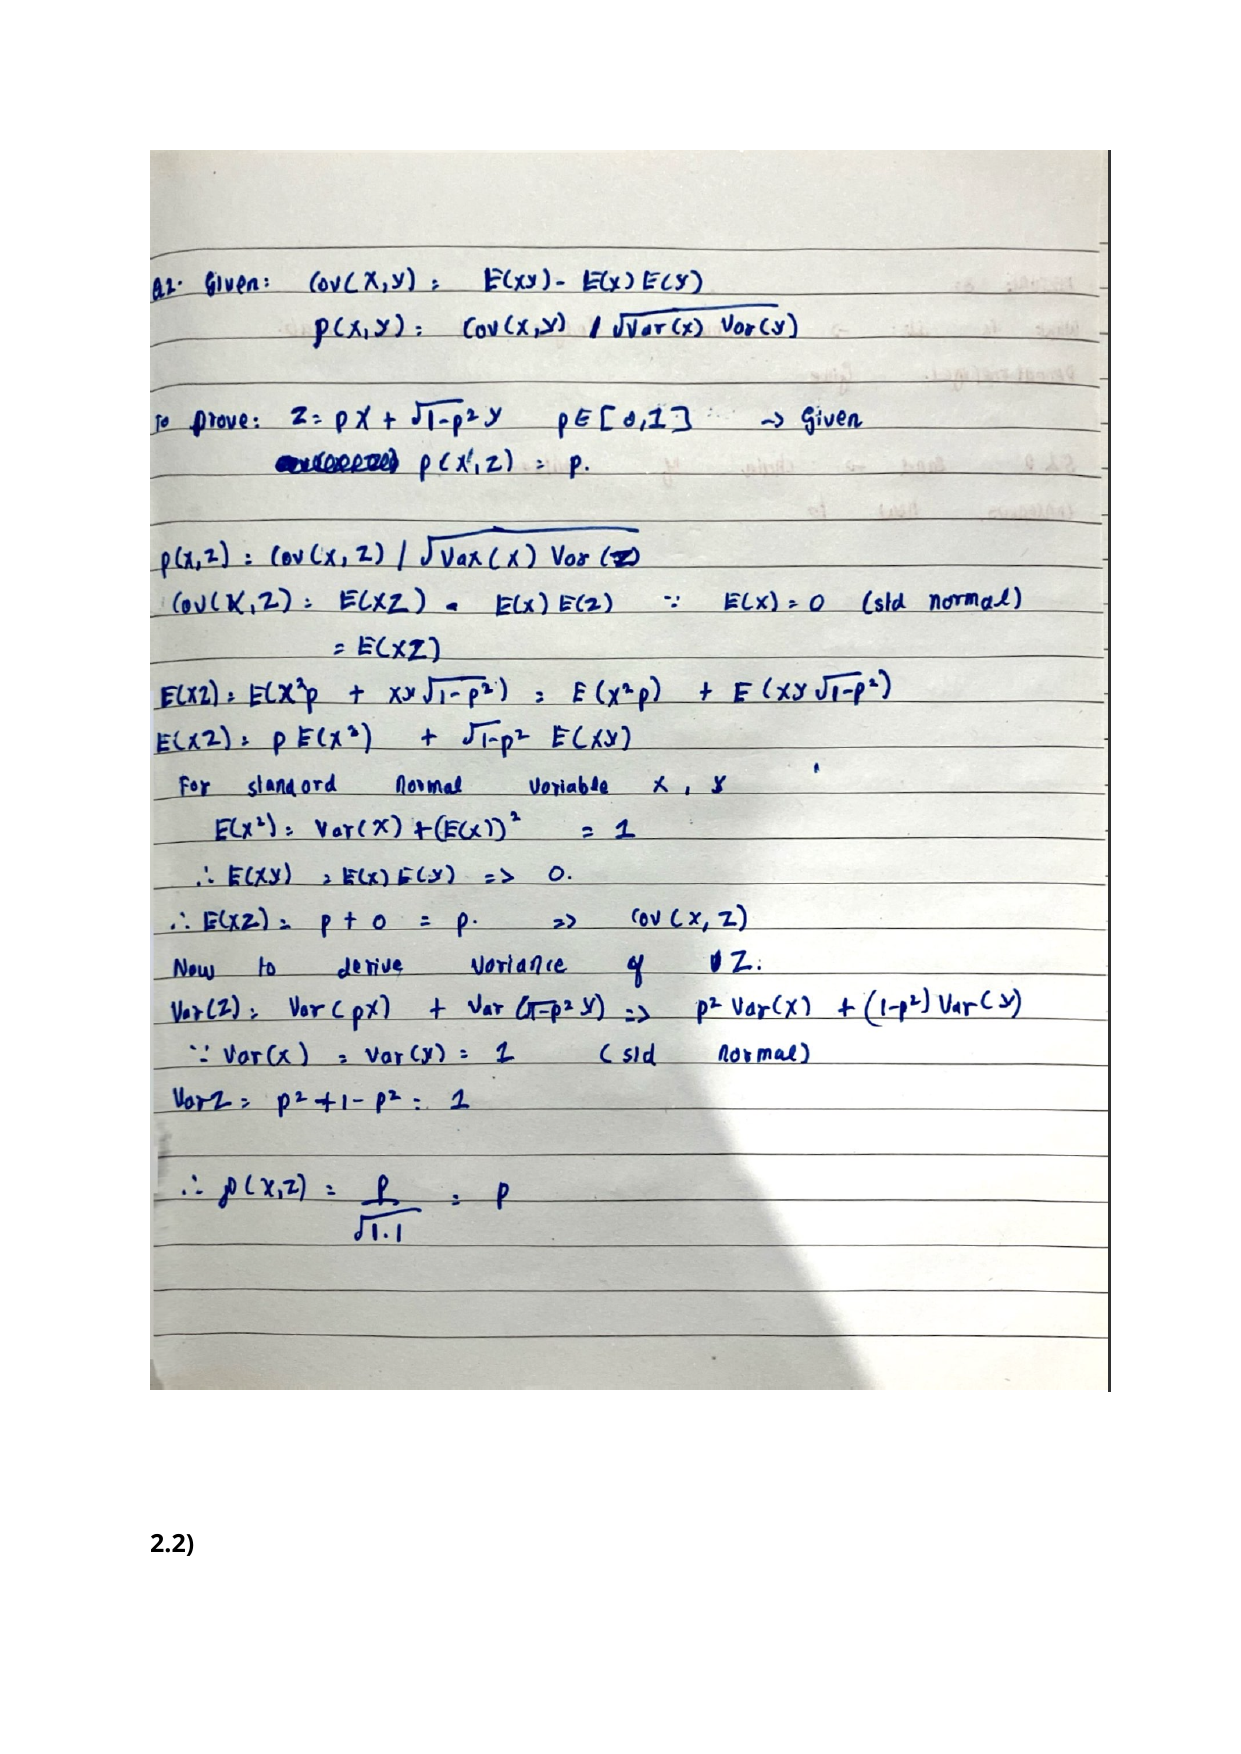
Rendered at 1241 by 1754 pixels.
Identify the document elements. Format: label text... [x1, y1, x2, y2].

text 2.2) [150, 1526, 1090, 1559]
picture [150, 150, 1111, 1392]
